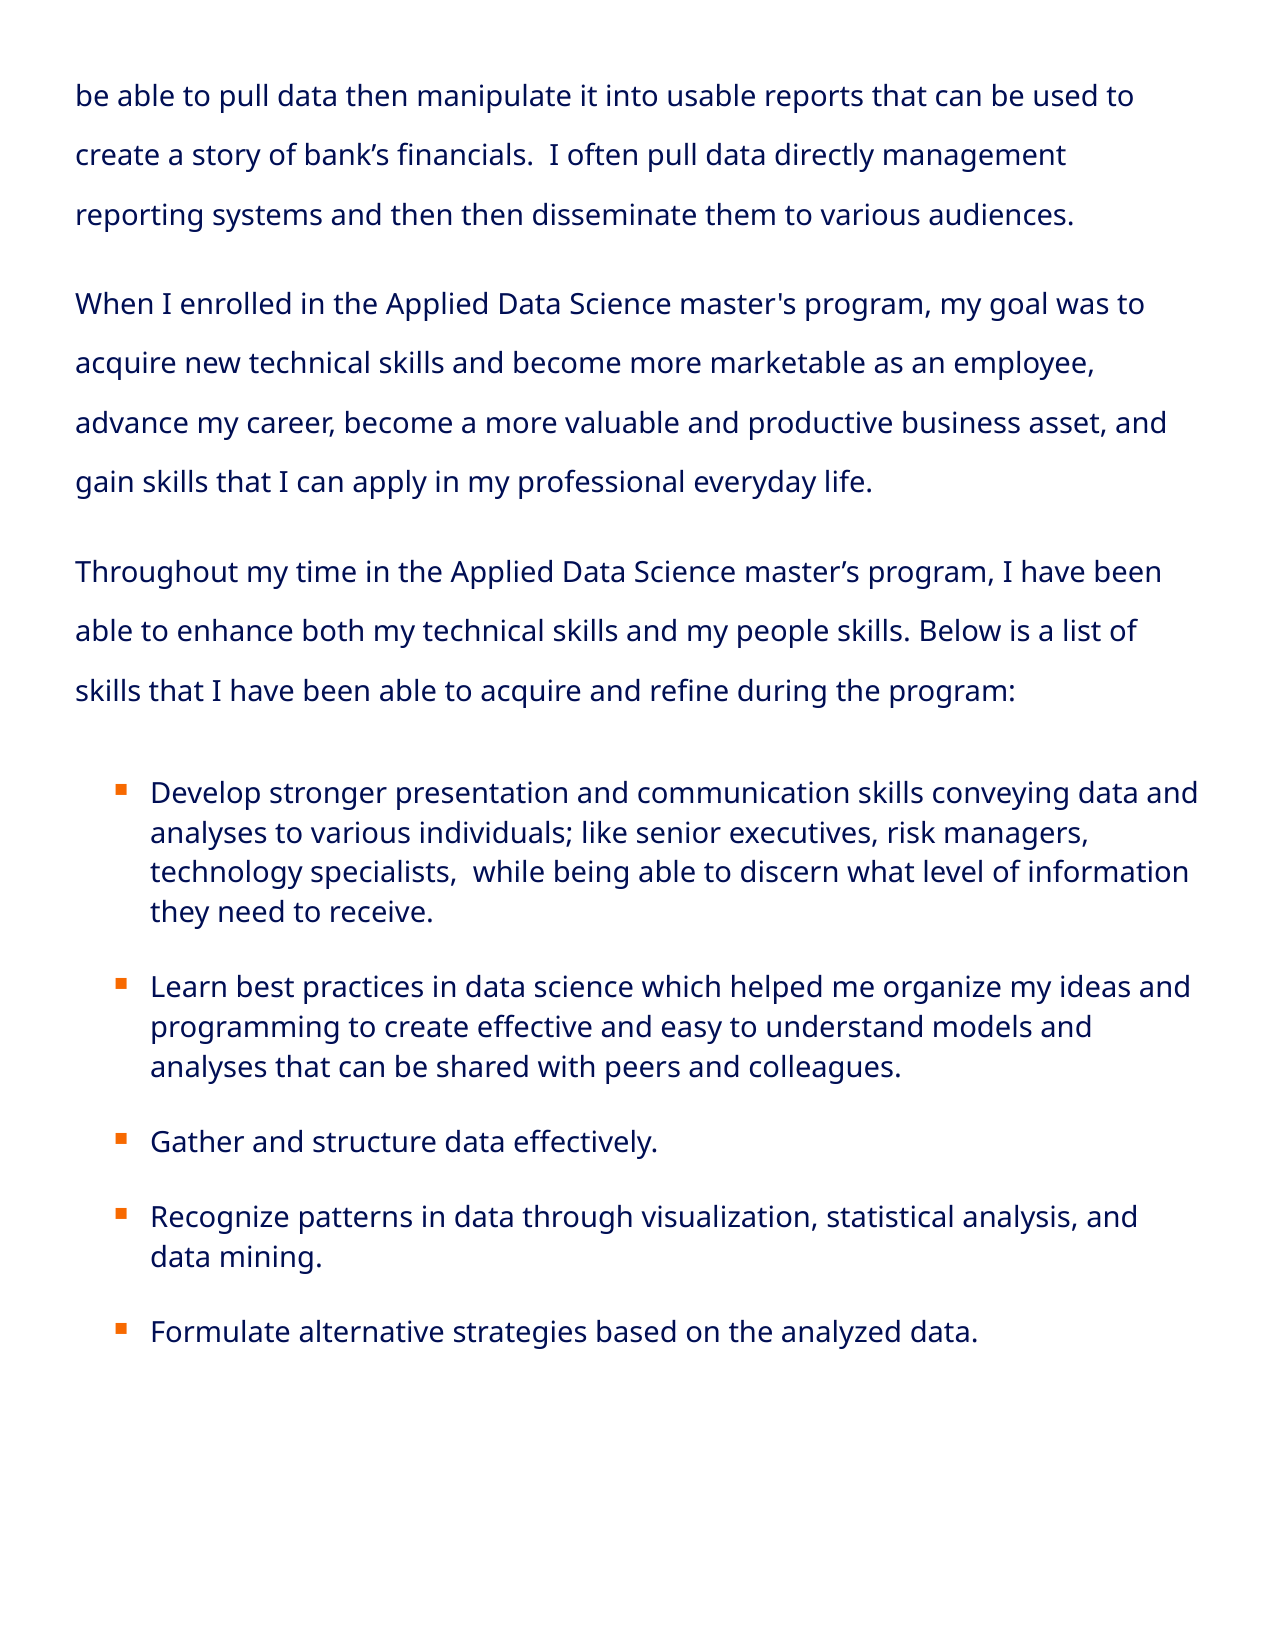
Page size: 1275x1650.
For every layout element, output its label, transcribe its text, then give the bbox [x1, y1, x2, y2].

list Formulate alternative strategies based on the analyzed data. [112, 1312, 1200, 1351]
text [75, 75, 1200, 234]
list Develop stronger presentation and communication skills conveying data and analyses to various individuals; like senior executives, risk managers, technology specialists, while being able to discern what level of information they need to receive. [112, 772, 1200, 931]
text Throughout my time in the Applied Data Science master’s program, I have been able to enhance both my technical skills and my people skills. Below is a list of skills that I have been able to acquire and refine during the program: [75, 551, 1200, 709]
list Gather and structure data effectively. [112, 1121, 1200, 1161]
list Recognize patterns in data through visualization, statistical analysis, and data mining. [112, 1197, 1200, 1276]
text When I enrolled in the Applied Data Science master's program, my goal was to acquire new technical skills and become more marketable as an employee, advance my career, become a more valuable and productive business asset, and gain skills that I can apply in my professional everyday life. [75, 283, 1200, 501]
list Learn best practices in data science which helped me organize my ideas and programming to create effective and easy to understand models and analyses that can be shared with peers and colleagues. [112, 967, 1200, 1086]
